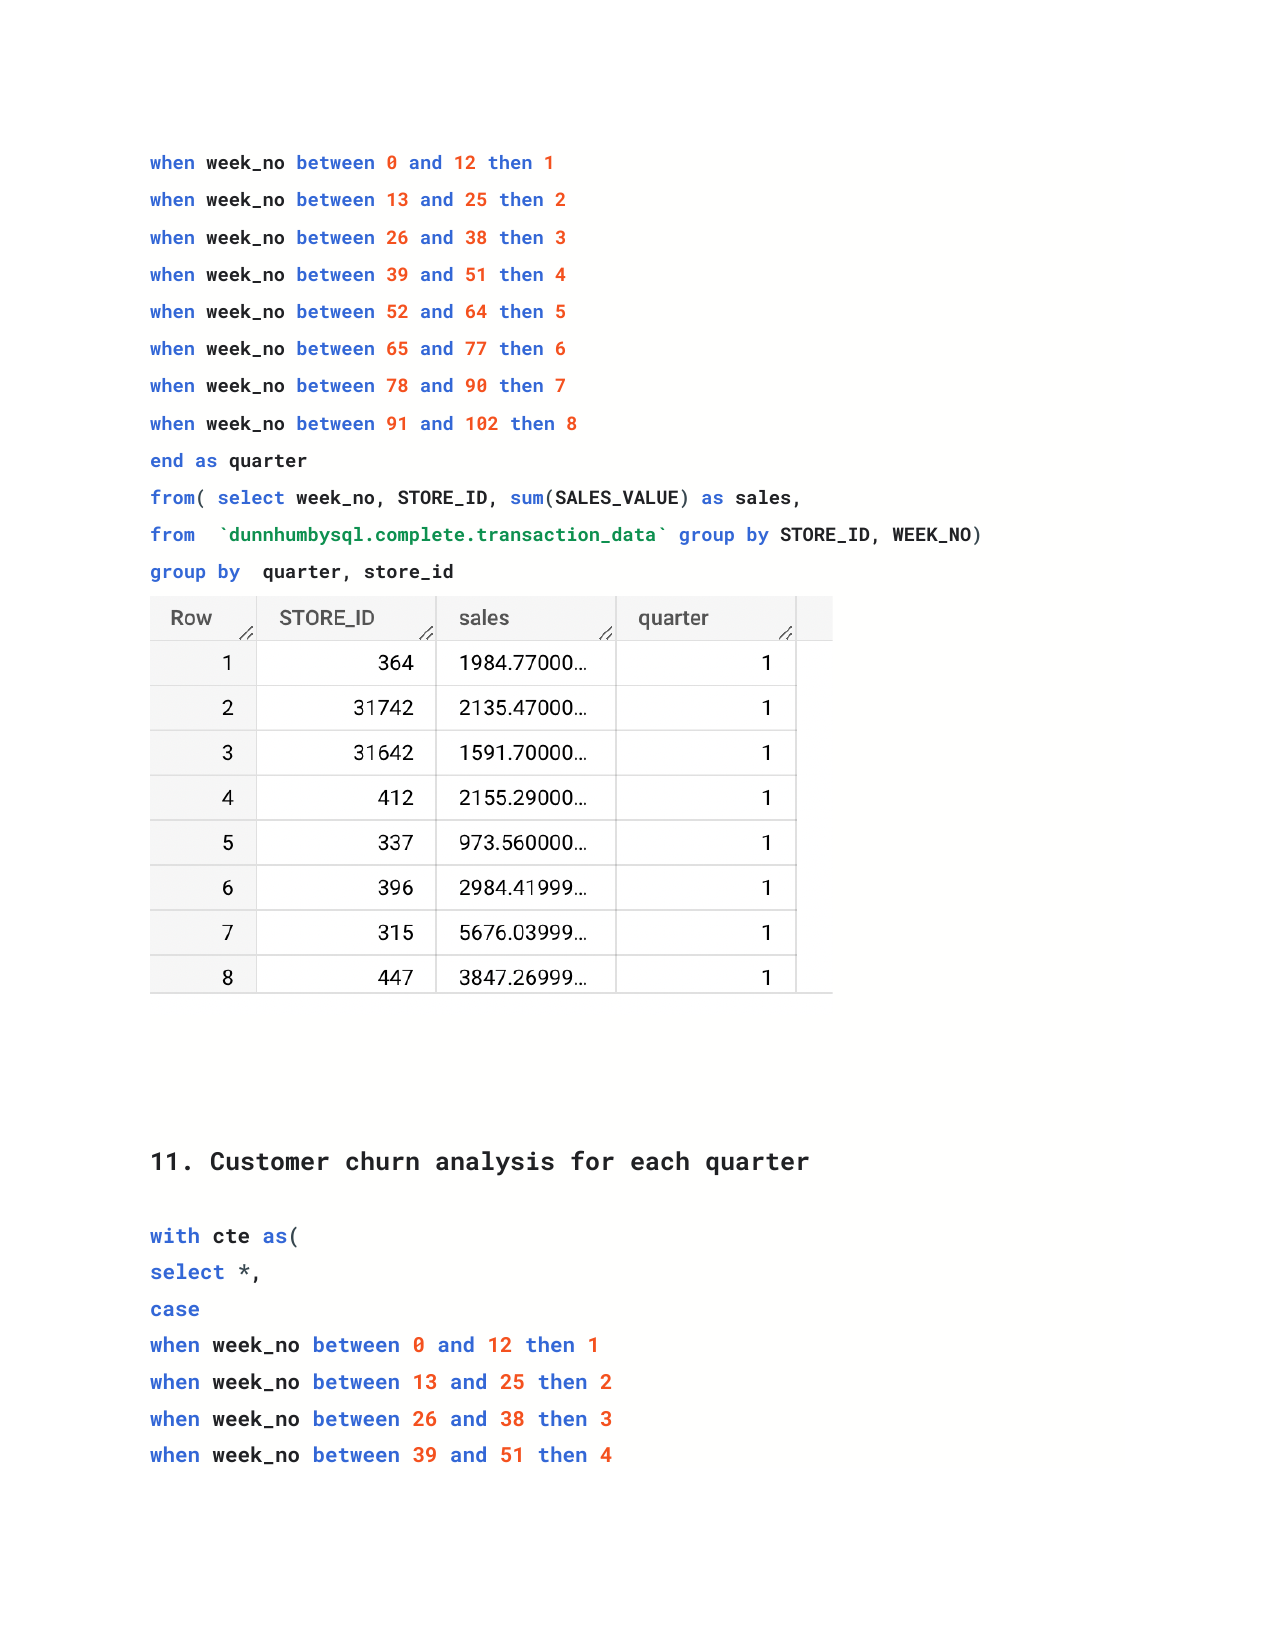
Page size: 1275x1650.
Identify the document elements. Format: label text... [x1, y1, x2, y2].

text when week_no between 0 and 12 then 1 [150, 1331, 1125, 1358]
text from( select week_no, STORE_ID, sum(SALES_VALUE) as sales, [150, 485, 1125, 509]
text select *, [150, 1258, 1125, 1285]
text case [150, 1294, 1125, 1322]
text when week_no between 39 and 51 then 4 [150, 262, 1125, 286]
text end as quarter [150, 447, 1125, 472]
picture [150, 596, 833, 1015]
text when week_no between 52 and 64 then 5 [150, 299, 1125, 323]
text 11. Customer churn analysis for each quarter [150, 1144, 1125, 1178]
text when week_no between 26 and 38 then 3 [150, 224, 1125, 249]
text from `dunnhumbysql.complete.transaction_data` group by STORE_ID, WEEK_NO) [150, 522, 1125, 547]
text when week_no between 78 and 90 then 7 [150, 373, 1125, 398]
text when week_no between 13 and 25 then 2 [150, 1368, 1125, 1395]
text when week_no between 13 and 25 then 2 [150, 187, 1125, 212]
text when week_no between 91 and 102 then 8 [150, 410, 1125, 435]
text group by quarter, store_id [150, 559, 1125, 584]
text when week_no between 0 and 12 then 1 [150, 150, 1125, 175]
text when week_no between 65 and 77 then 6 [150, 336, 1125, 361]
text when week_no between 39 and 51 then 4 [150, 1441, 1125, 1468]
text with cte as( [150, 1221, 1125, 1249]
text when week_no between 26 and 38 then 3 [150, 1404, 1125, 1432]
